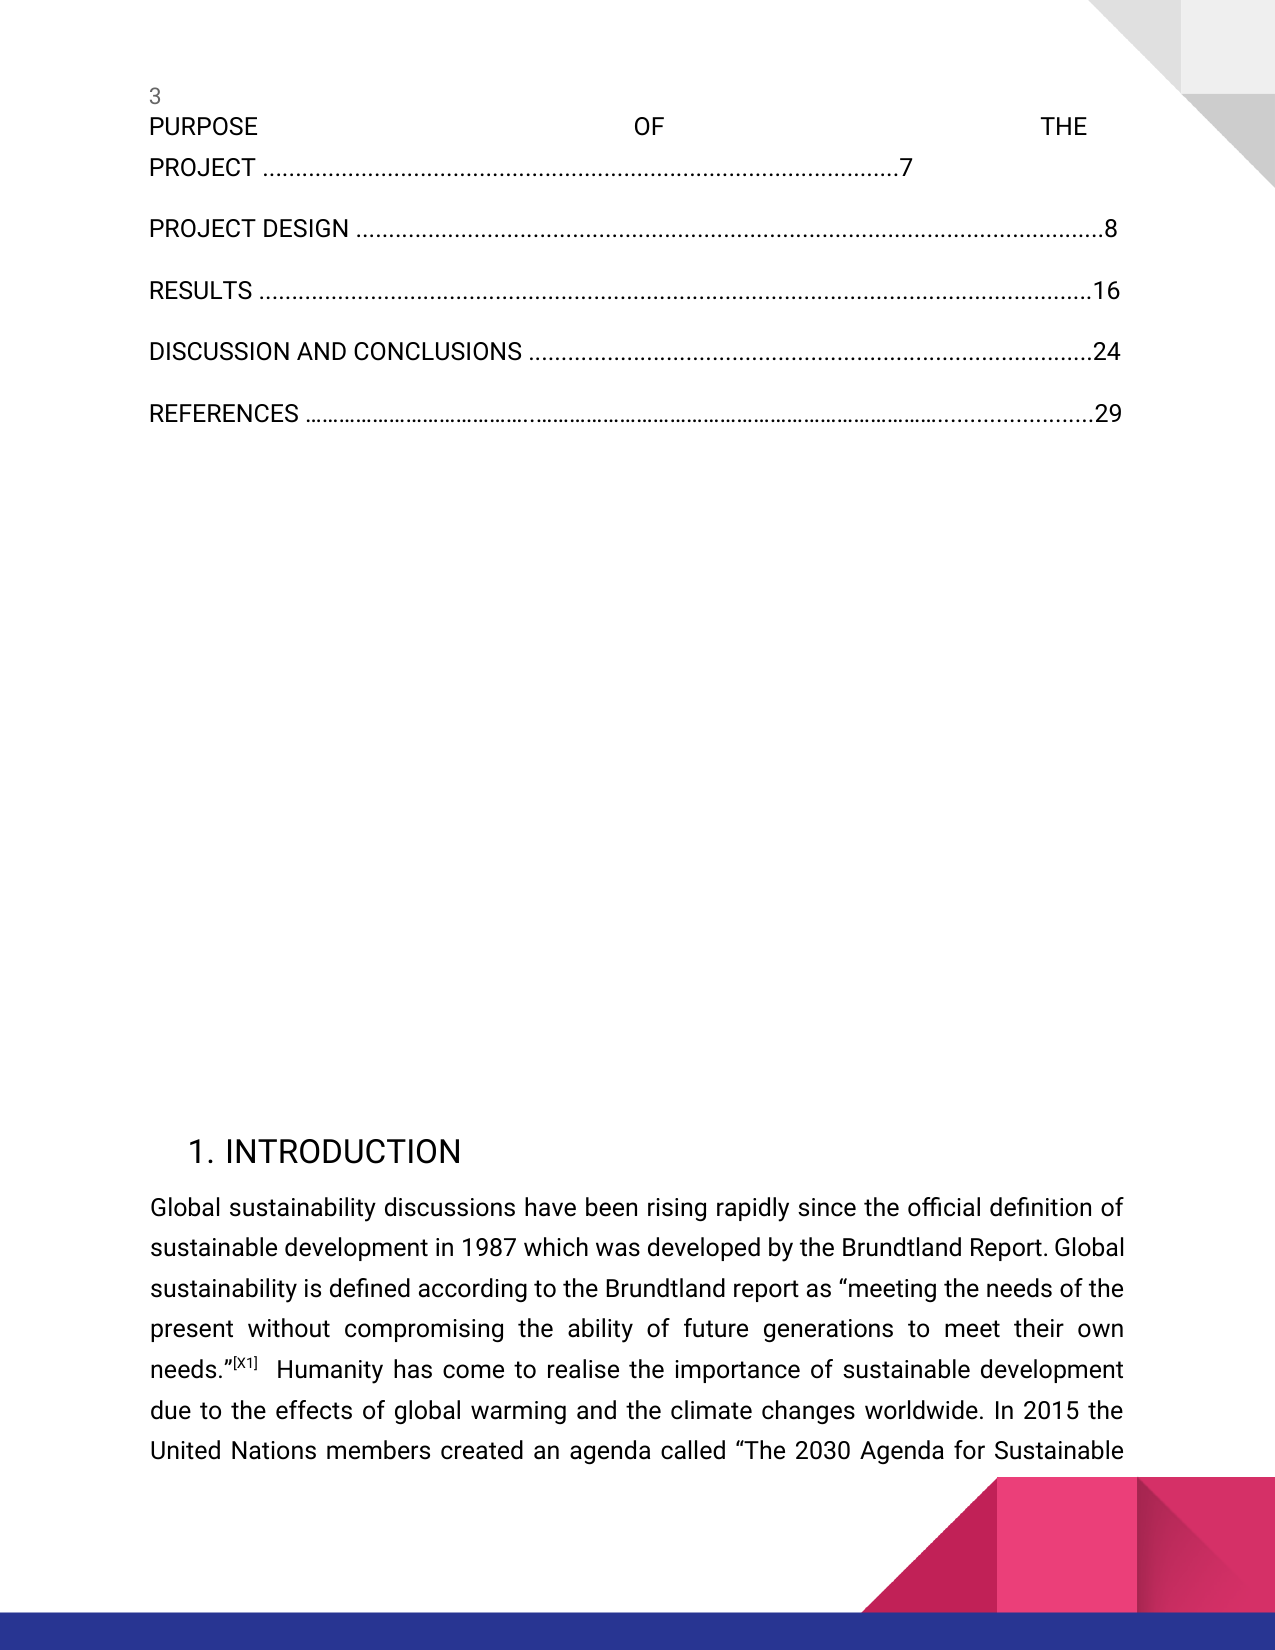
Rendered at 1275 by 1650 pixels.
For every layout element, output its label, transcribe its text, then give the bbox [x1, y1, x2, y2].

text PROJECT DESIGN ..................................................................................................................8 [148, 214, 1125, 244]
text PURPOSE OF THE PROJECT .................................................................................................7 [148, 112, 1125, 182]
text DISCUSSION AND CONCLUSIONS ......................................................................................24 [148, 337, 1125, 367]
picture [0, 1475, 1275, 1650]
picture [1087, 0, 1275, 188]
subtitle INTRODUCTION [187, 1133, 1125, 1172]
text RESULTS ...............................................................................................................................16 [148, 276, 1125, 305]
text REFERENCES …………………………………..………………………………………………………………........................29 [148, 399, 1125, 428]
